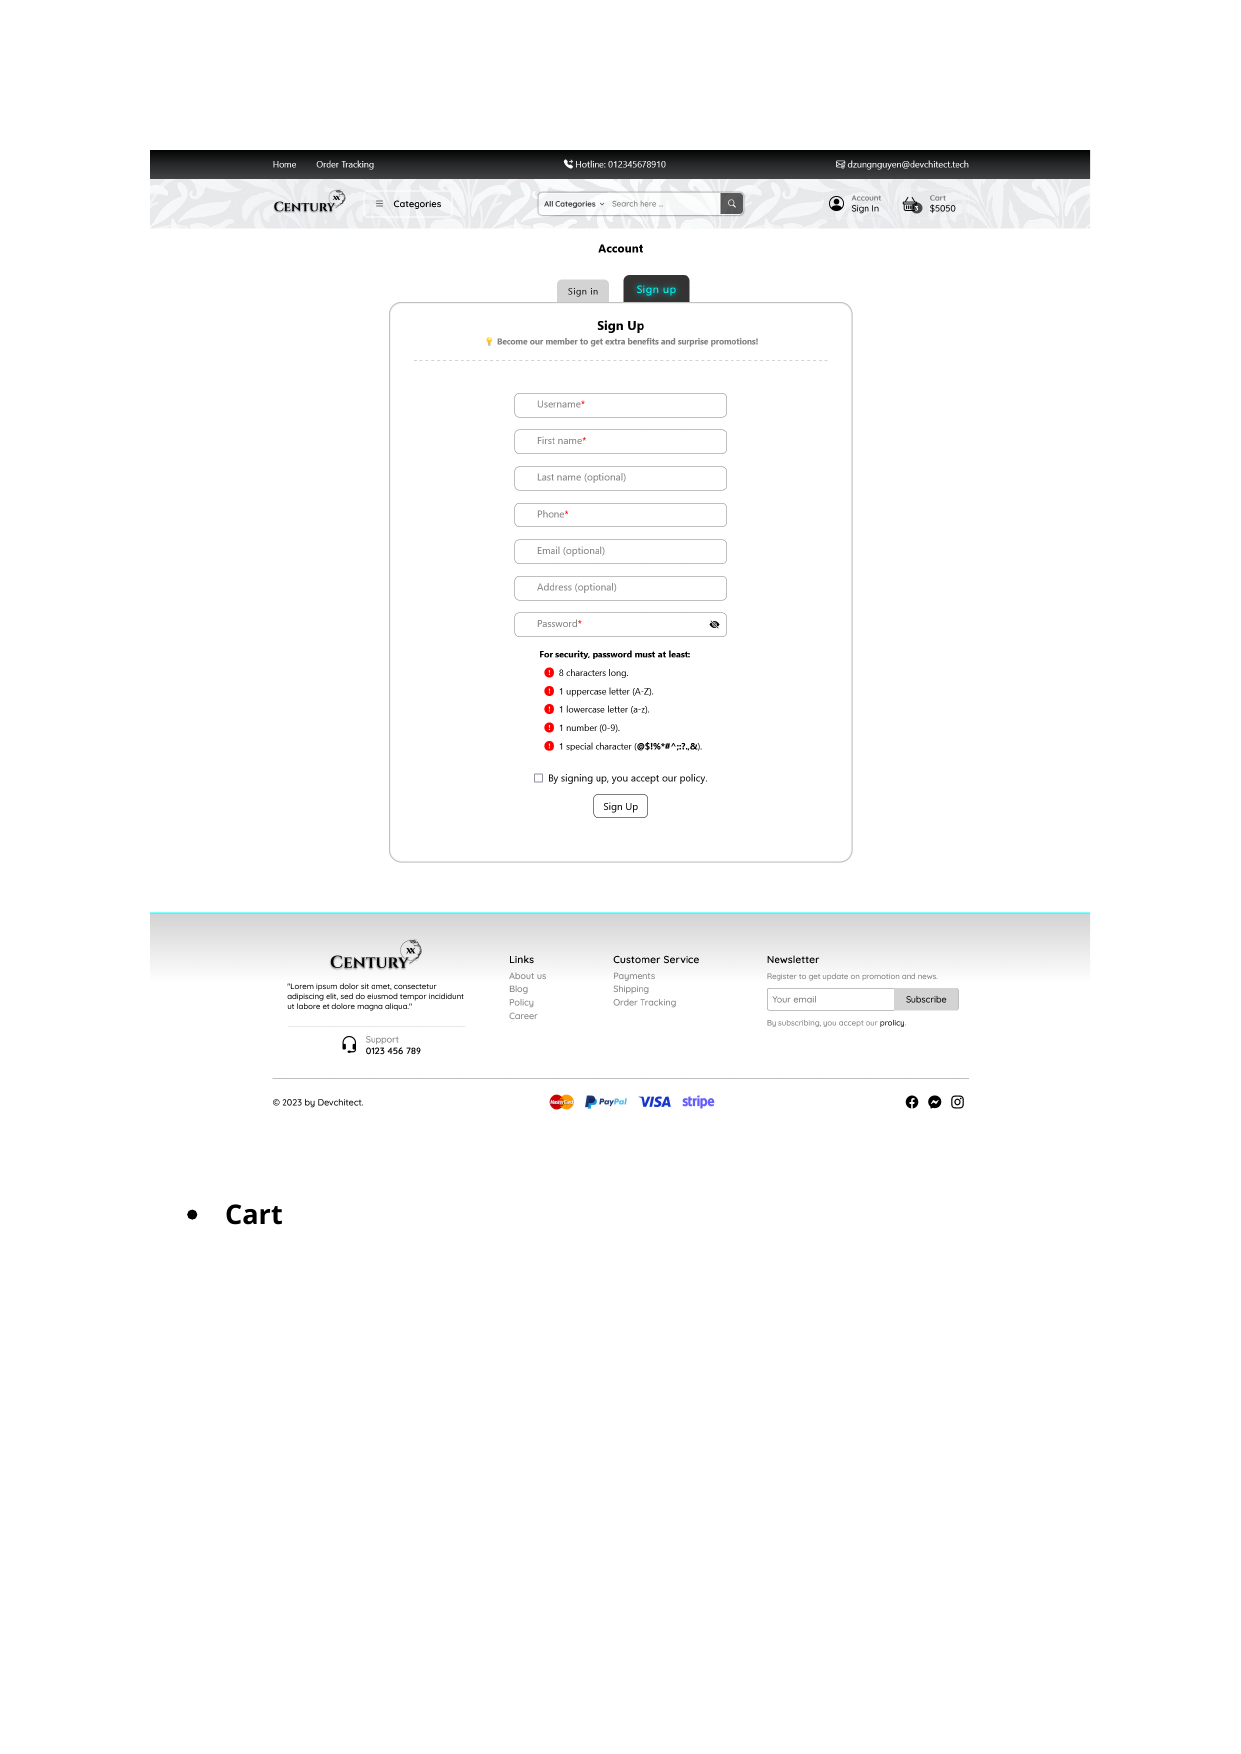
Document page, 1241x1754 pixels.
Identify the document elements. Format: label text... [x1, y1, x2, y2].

picture [150, 150, 1091, 1120]
list Cart [187, 1195, 1090, 1232]
